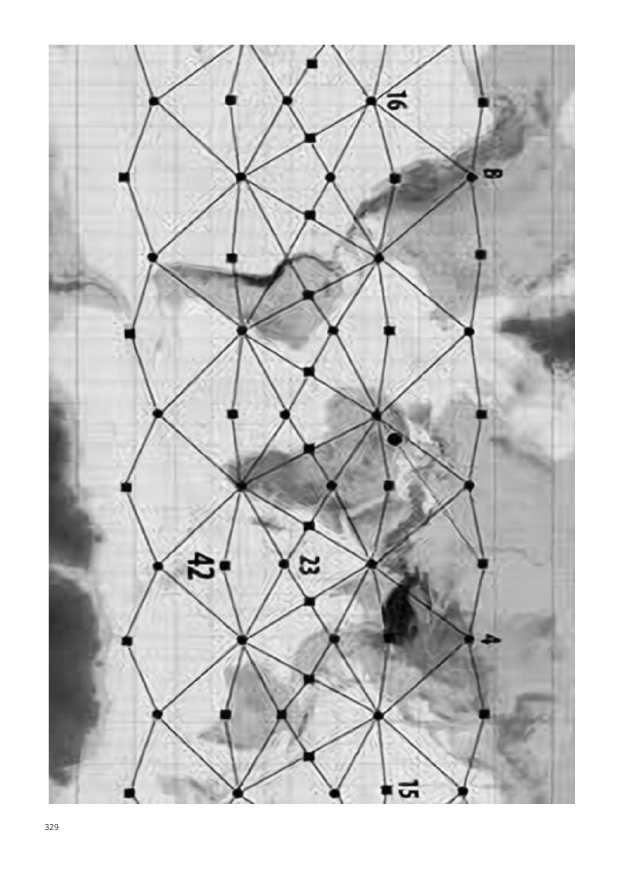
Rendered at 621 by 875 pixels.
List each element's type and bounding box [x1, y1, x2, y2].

picture [49, 45, 575, 803]
